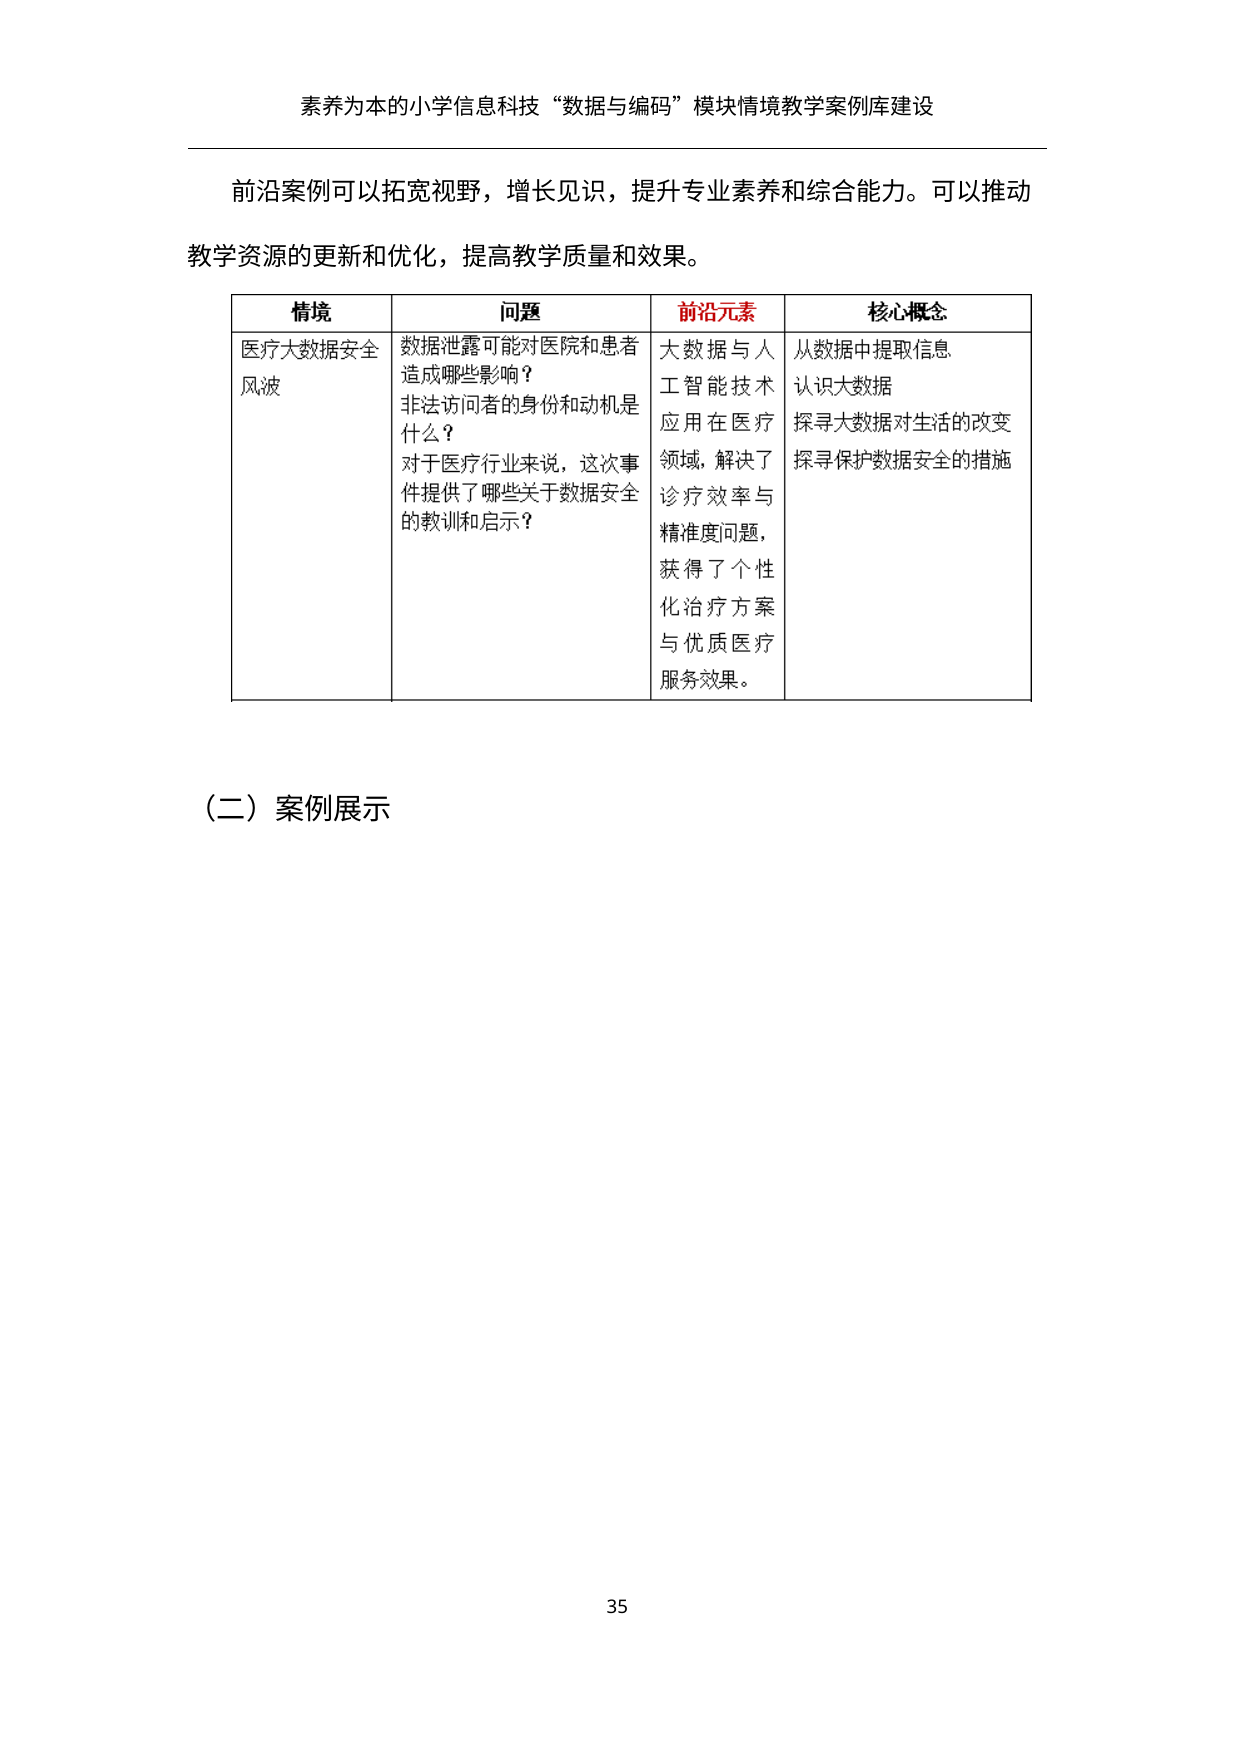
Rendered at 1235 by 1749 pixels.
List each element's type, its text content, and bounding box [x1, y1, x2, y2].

list 案例展示 [187, 774, 1047, 839]
list 前沿案例可以拓宽视野，增长见识，提升专业素养和综合能力。可以推动教学资源的更新和优化，提高教学质量和效果。 [187, 157, 1047, 287]
picture [231, 294, 1032, 702]
